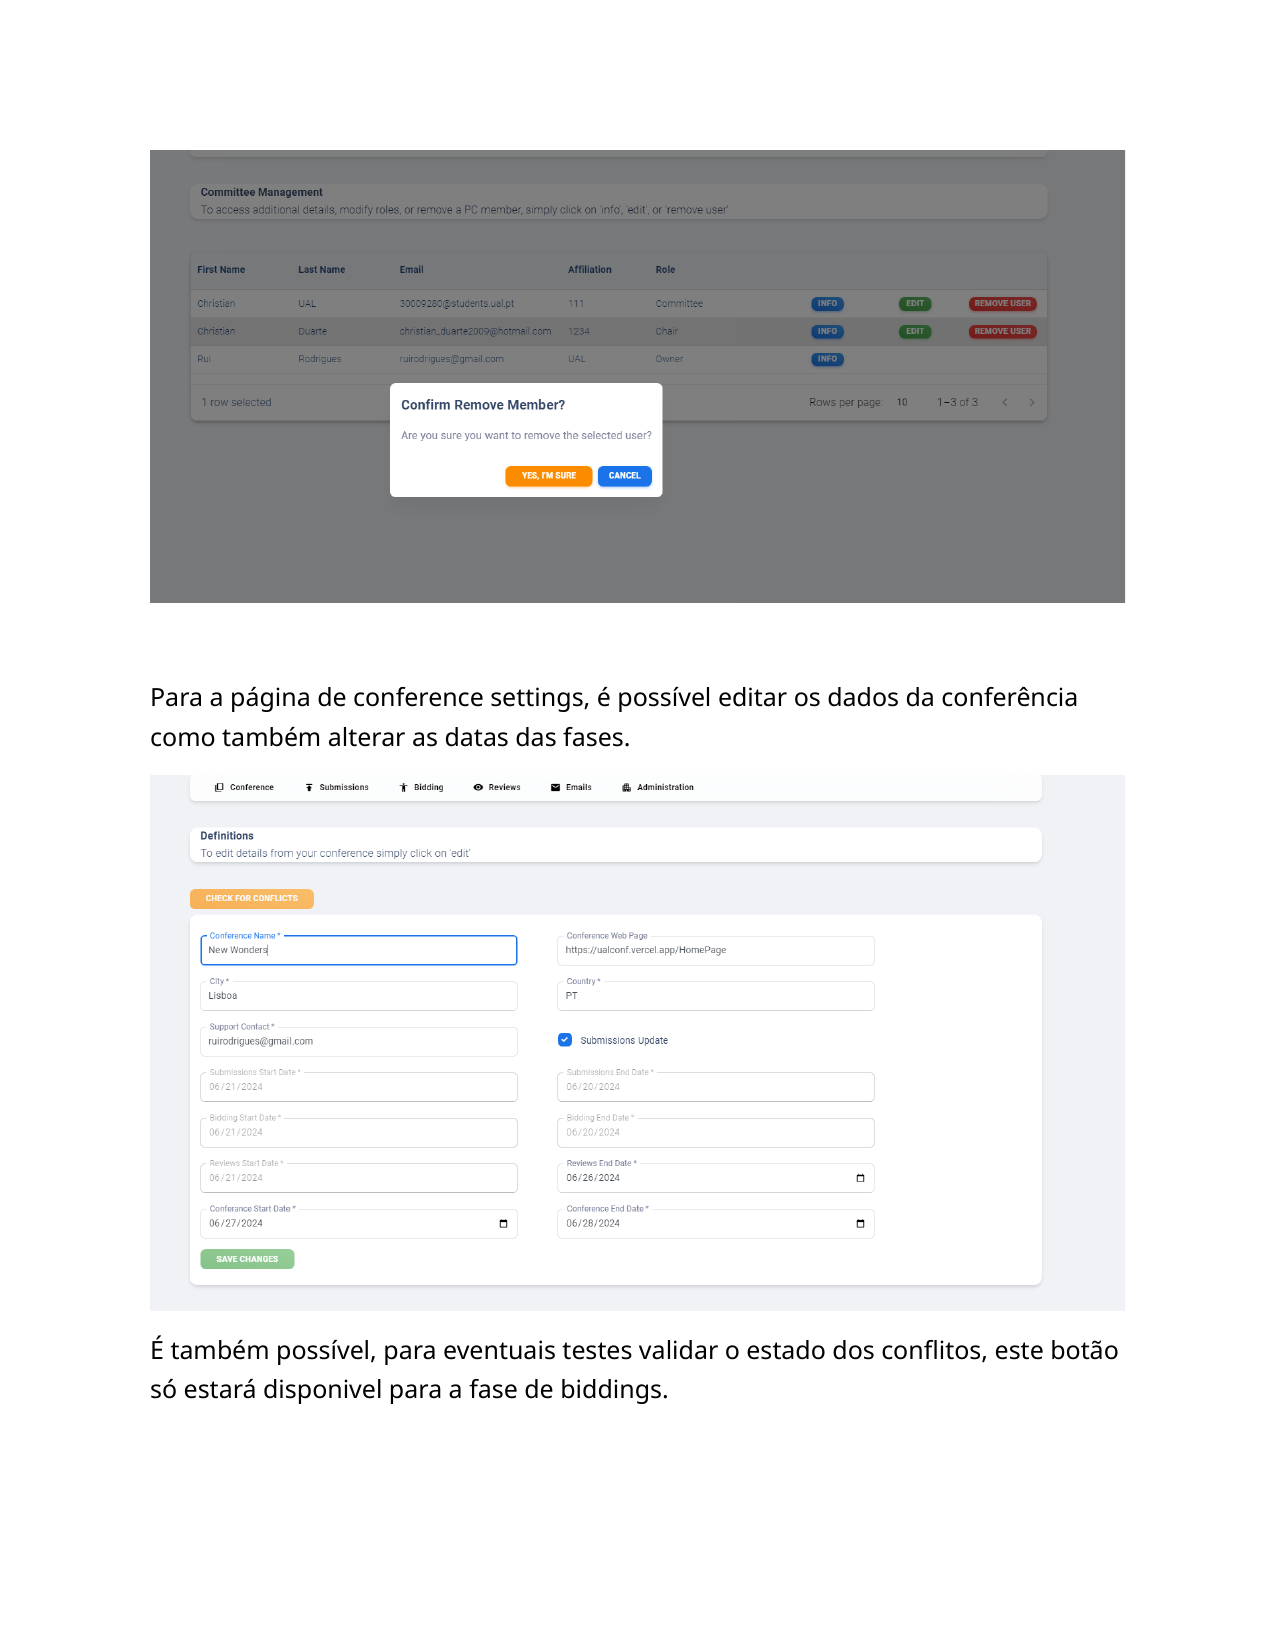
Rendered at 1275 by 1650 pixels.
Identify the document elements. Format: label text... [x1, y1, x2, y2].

text Para a página de conference settings, é possível editar os dados da conferência como também alterar as datas das fases. [150, 680, 1125, 753]
picture [150, 775, 1125, 1311]
text É também possível, para eventuais testes validar o estado dos conflitos, este botão só estará disponivel para a fase de biddings. [150, 1333, 1125, 1406]
picture [150, 150, 1125, 603]
